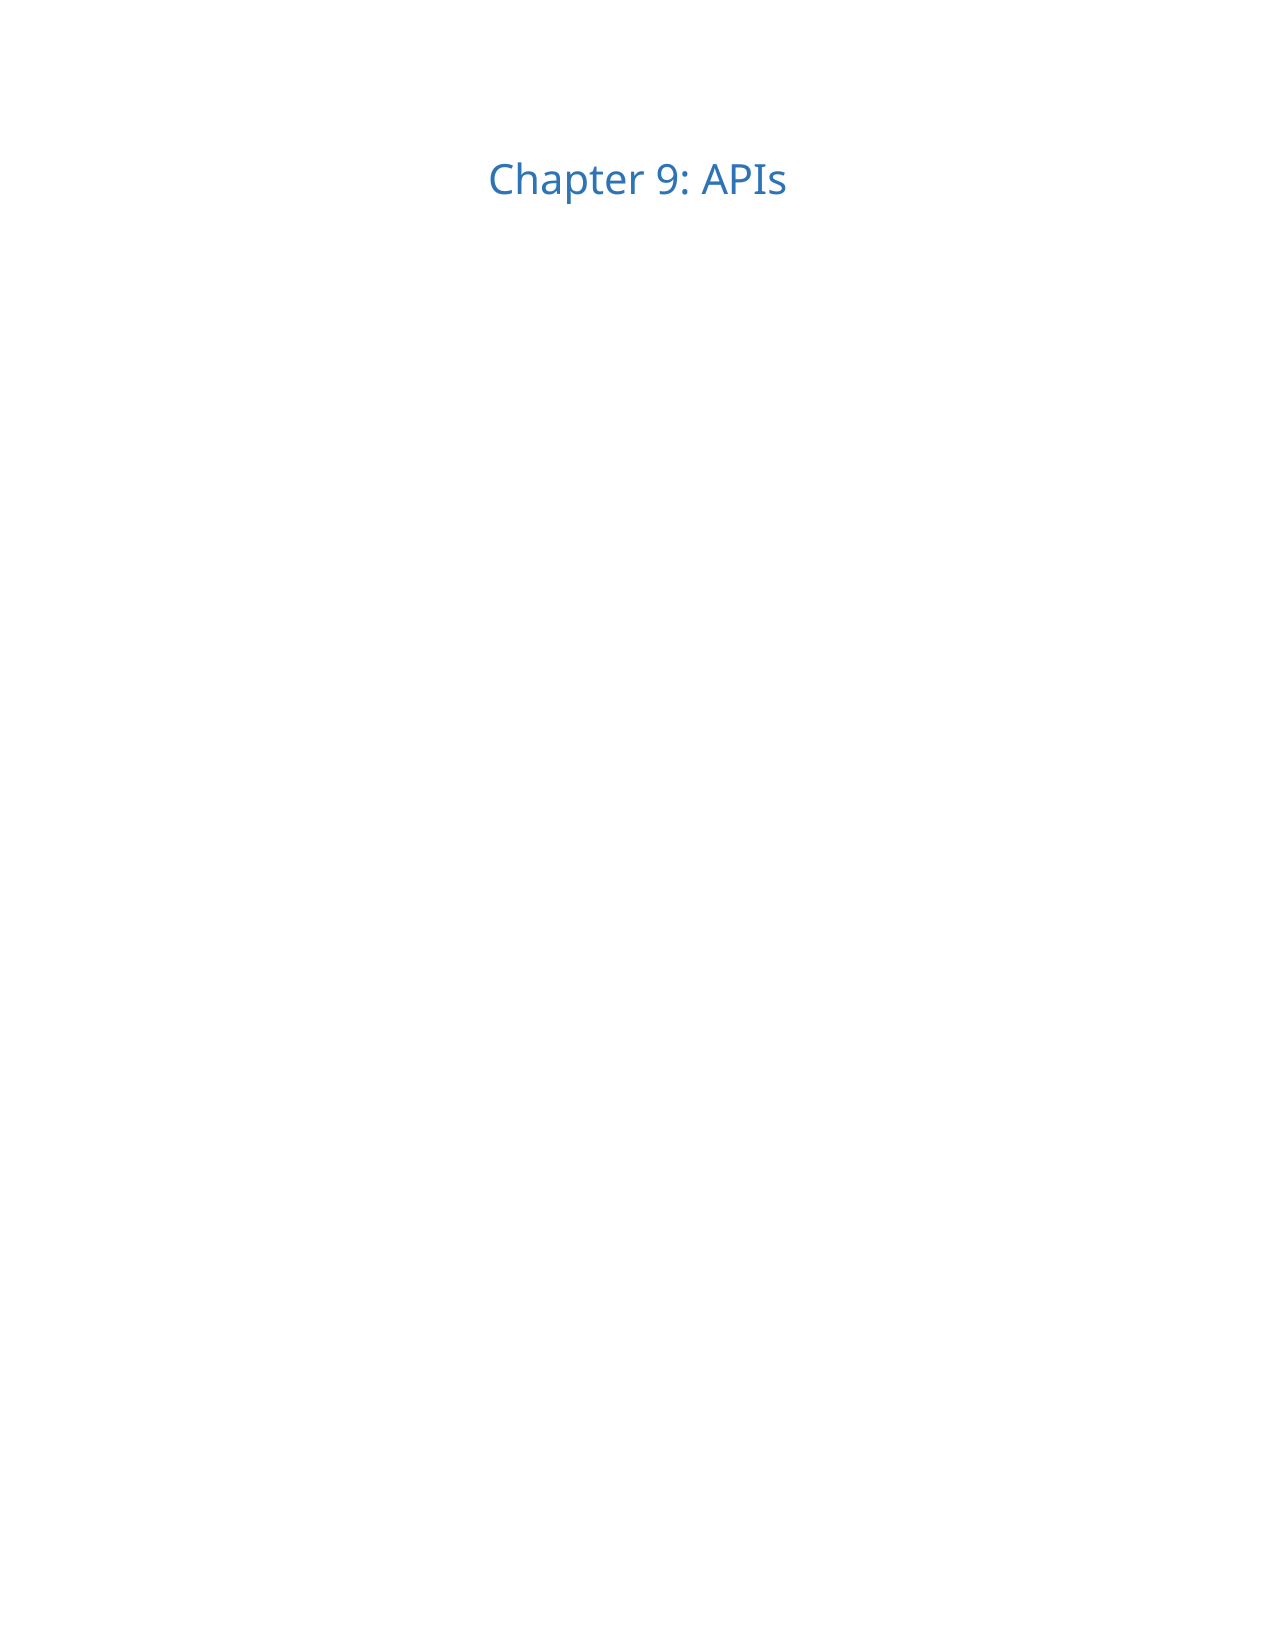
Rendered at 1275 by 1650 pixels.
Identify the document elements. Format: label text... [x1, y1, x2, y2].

subtitle Chapter 9: APIs [150, 150, 1125, 207]
